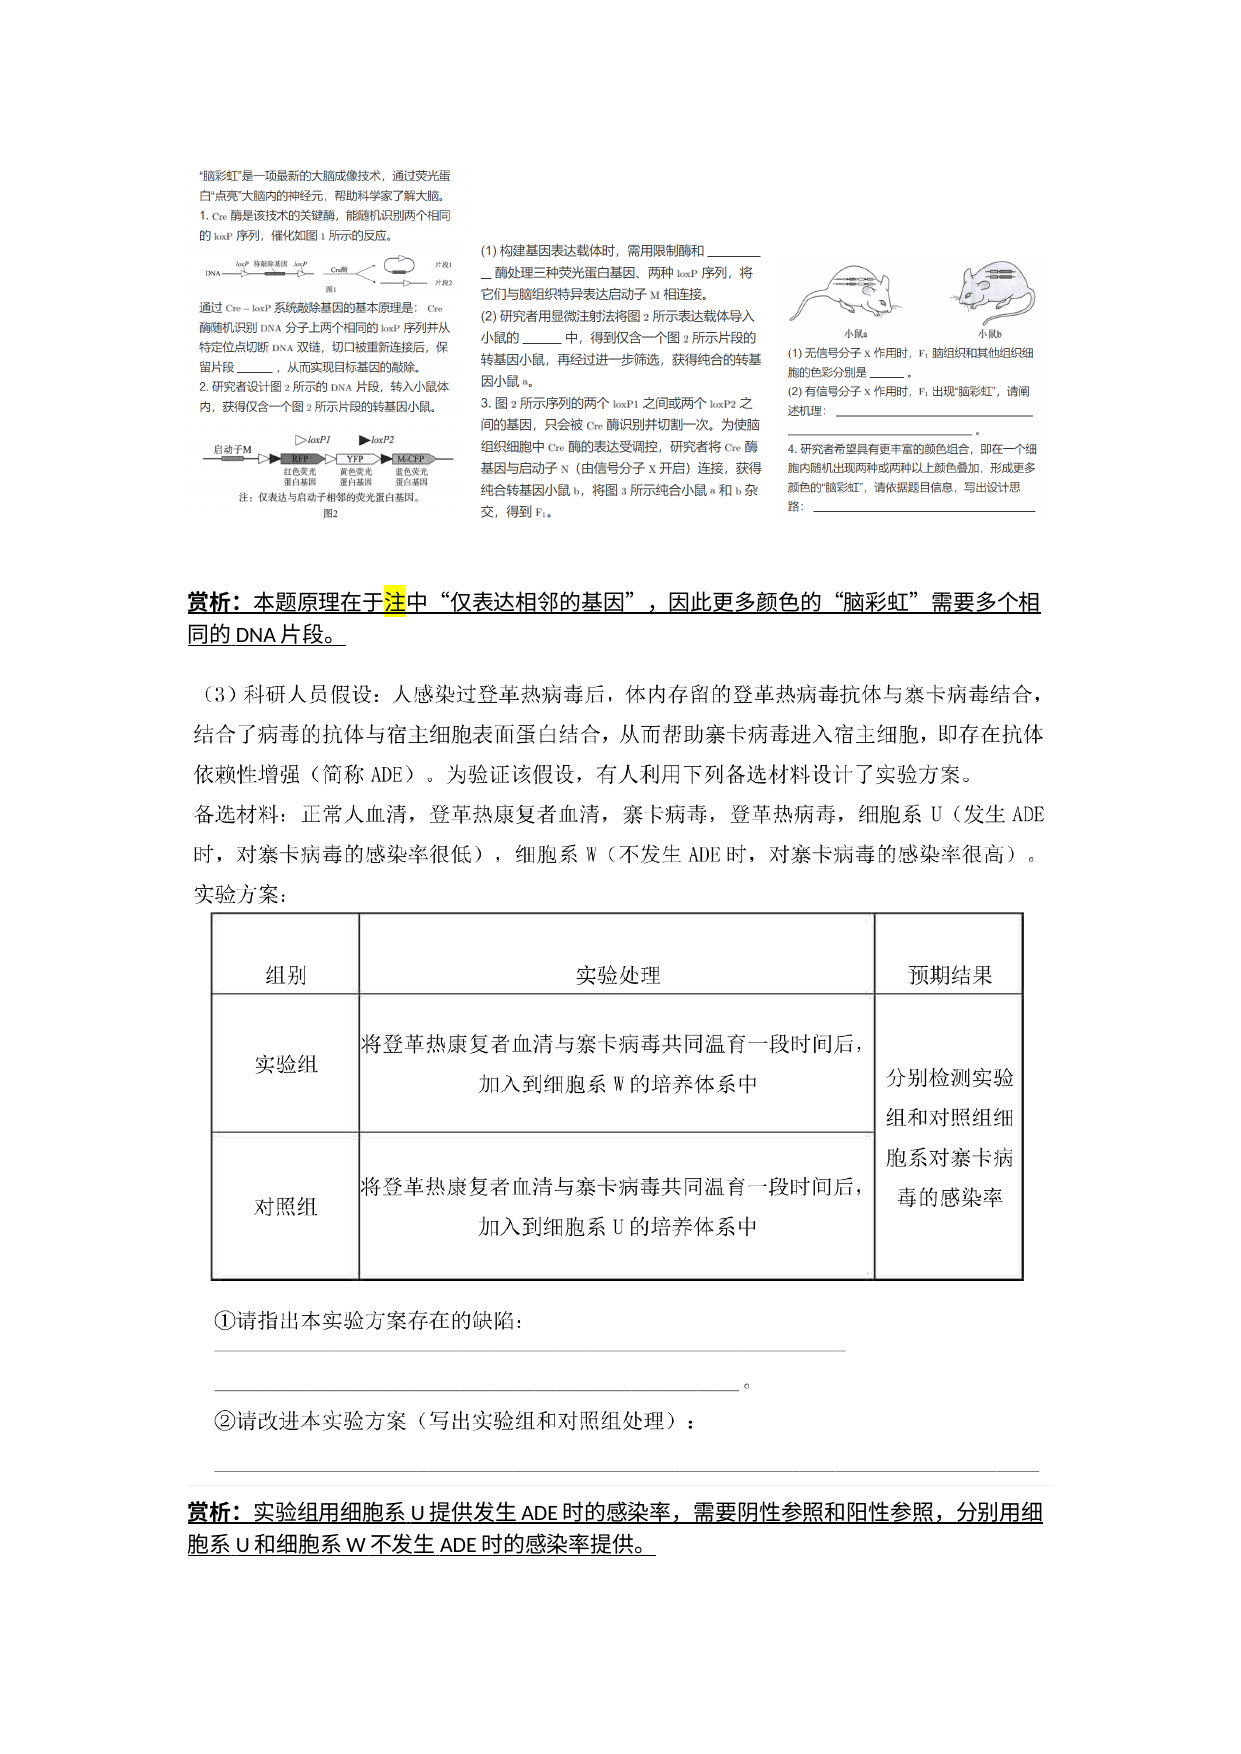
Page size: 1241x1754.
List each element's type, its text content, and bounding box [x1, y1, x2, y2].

picture [187, 162, 1048, 525]
picture [187, 682, 1053, 1486]
text 赏析：实验组用细胞系U提供发生ADE时的感染率，需要阴性参照和阳性参照，分别用细胞系U和细胞系W不发生ADE时的感染率提供。 [187, 1494, 1053, 1559]
text 赏析：本题原理在于注中“仅表达相邻的基因”，因此更多颜色的“脑彩虹”需要多个相同的DNA片段。 [187, 584, 1053, 649]
